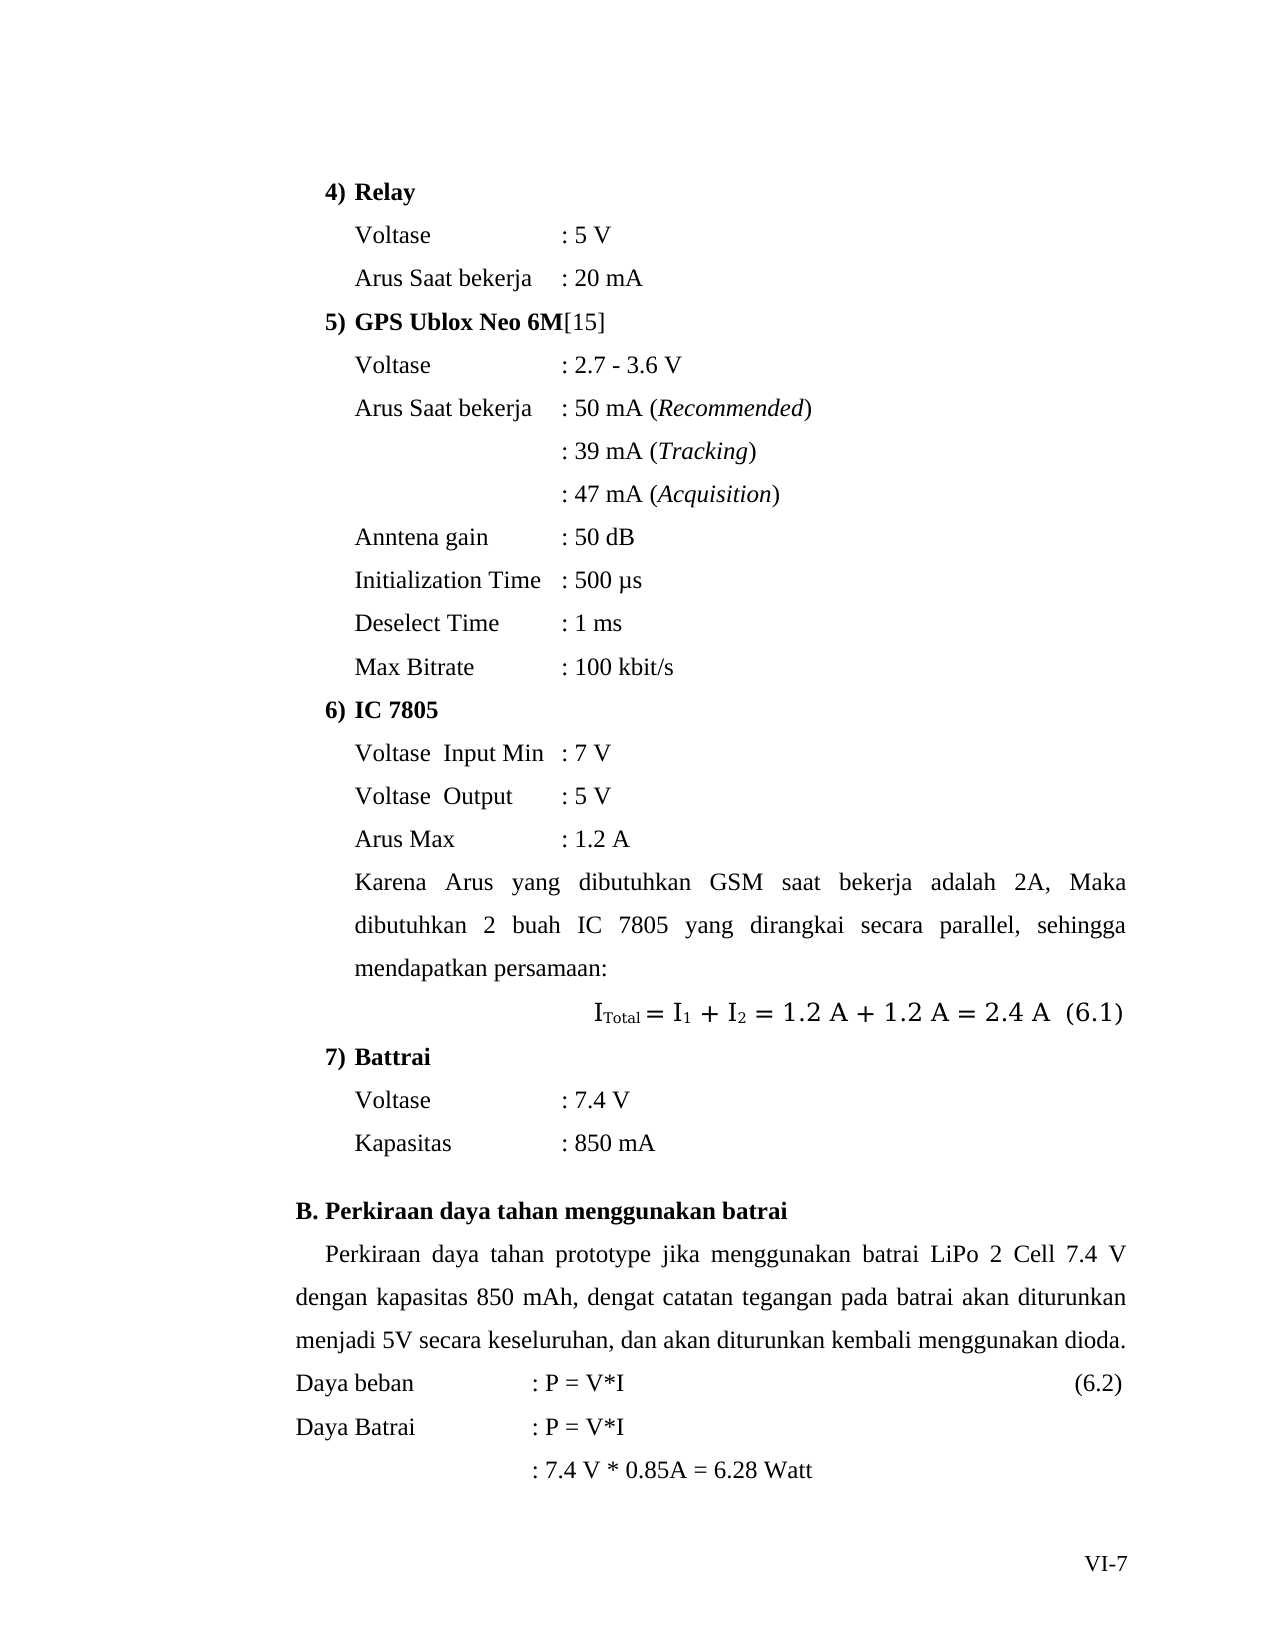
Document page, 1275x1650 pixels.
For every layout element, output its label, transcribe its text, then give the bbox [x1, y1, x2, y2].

list : 7.4 V * 0.85A = 6.28 Watt [295, 1455, 1127, 1483]
list Voltase : 2.7 - 3.6 V [354, 350, 1127, 378]
list Relay [325, 177, 1127, 206]
list IC 7805 [325, 695, 1127, 723]
list : 47 mA (Acquisition) [354, 479, 1127, 508]
list Kapasitas : 850 mA [354, 1128, 1127, 1157]
list Arus Saat bekerja : 20 mA [354, 263, 1127, 292]
list Voltase : 5 V [354, 220, 1127, 249]
list Voltase Input Min : 7 V [354, 738, 1127, 767]
list Perkiraan daya tahan menggunakan batrai [295, 1196, 1127, 1225]
list ITotal = I1 + I2 = 1.2 A + 1.2 A = 2.4 A (6.1) [591, 997, 1127, 1027]
list Perkiraan daya tahan prototype jika menggunakan batrai LiPo 2 Cell 7.4 V dengan kapasitas 850 mAh, dengat catatan tegangan pada batrai akan diturunkan menjadi 5V secara keseluruhan, dan akan diturunkan kembali menggunakan dioda. [295, 1239, 1127, 1354]
list GPS Ublox Neo 6M[15] [325, 307, 1127, 335]
list Max Bitrate : 100 kbit/s [354, 652, 1127, 680]
list Daya Batrai : P = V*I [295, 1412, 1127, 1440]
list Arus Max : 1.2 A [354, 824, 1127, 853]
list Initialization Time : 500 µs [354, 565, 1127, 594]
list Battrai [325, 1042, 1127, 1070]
list : 39 mA (Tracking) [354, 436, 1127, 465]
list Anntena gain : 50 dB [354, 522, 1127, 551]
list Arus Saat bekerja : 50 mA (Recommended) [354, 393, 1127, 422]
list Deselect Time : 1 ms [354, 608, 1127, 637]
list Voltase : 7.4 V [354, 1085, 1127, 1113]
list Karena Arus yang dibutuhkan GSM saat bekerja adalah 2A, Maka dibutuhkan 2 buah IC 7805 yang dirangkai secara parallel, sehingga mendapatkan persamaan: [354, 867, 1127, 982]
list Voltase Output : 5 V [354, 781, 1127, 810]
list Daya beban : P = V*I (6.2) [295, 1368, 1127, 1397]
